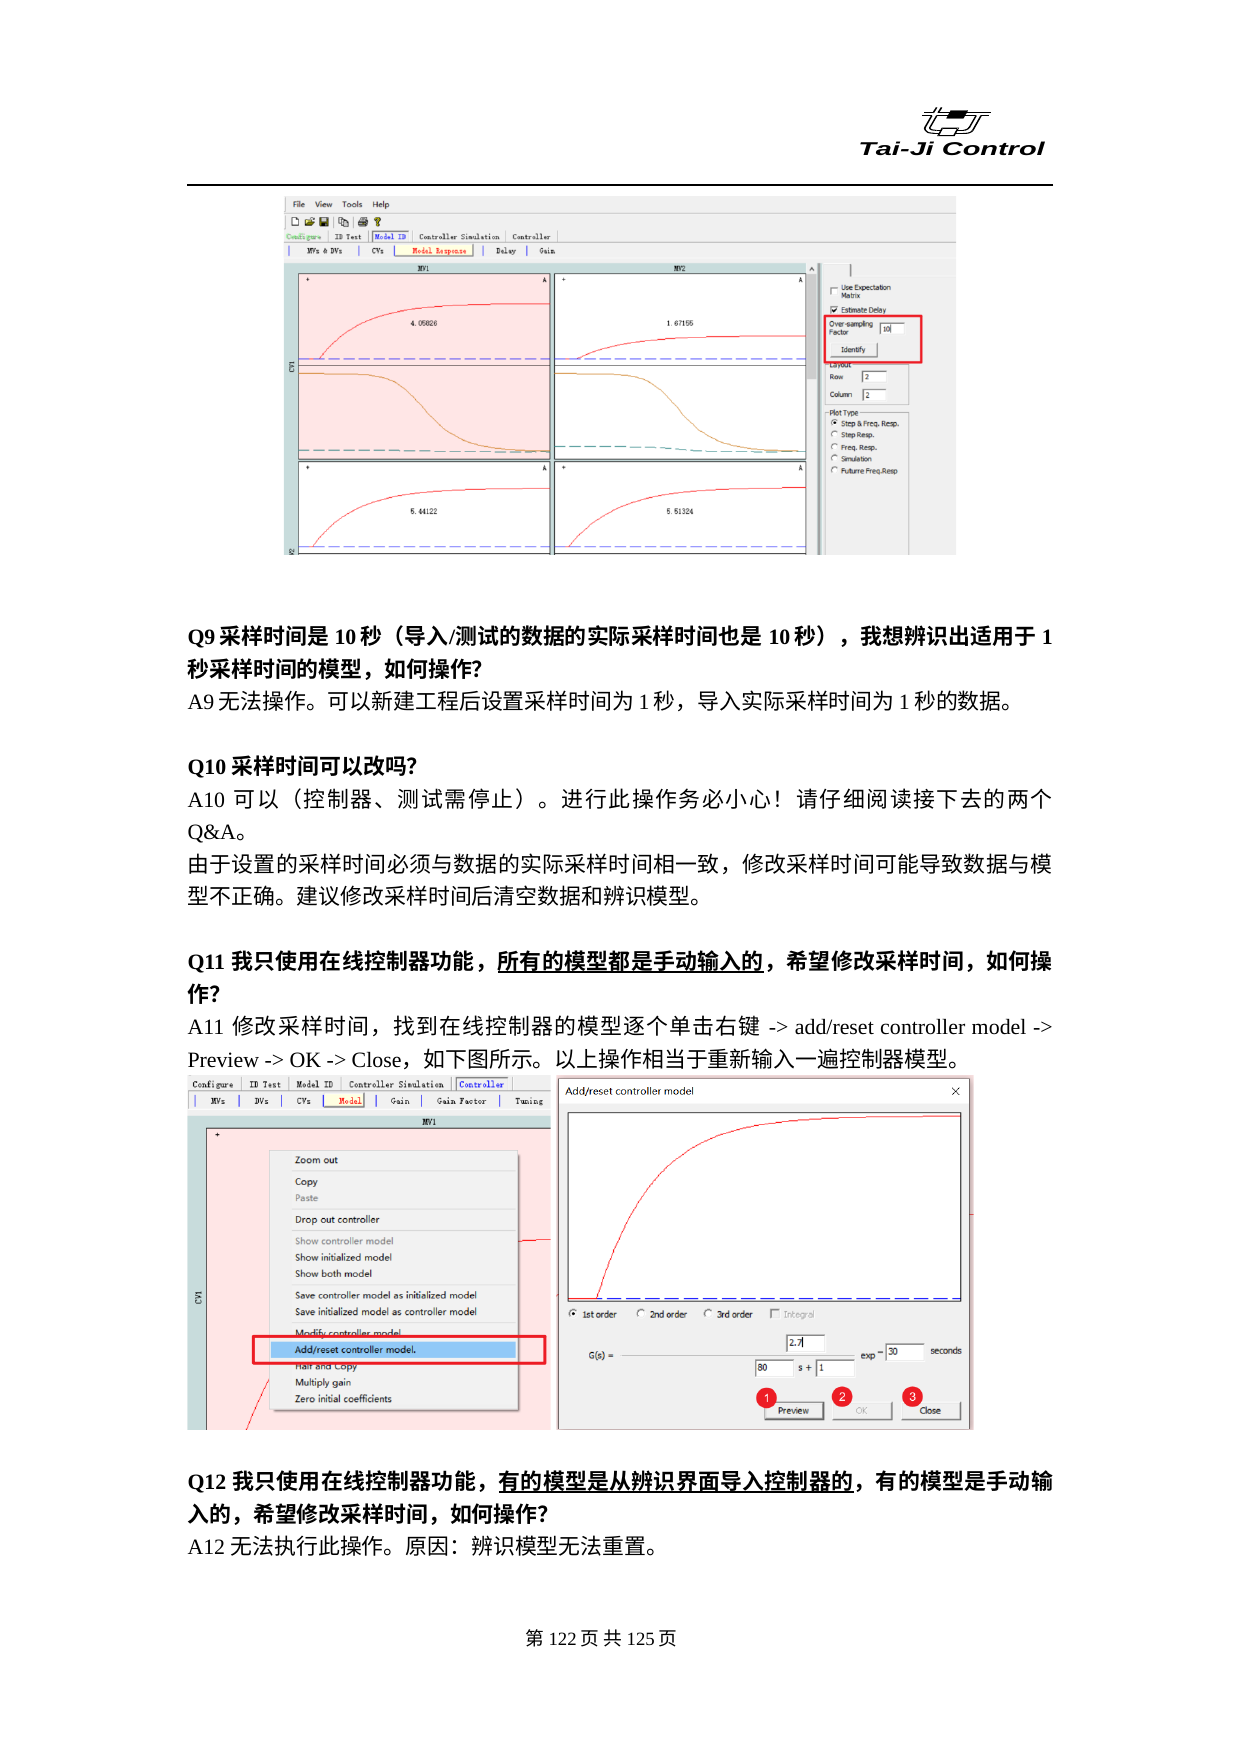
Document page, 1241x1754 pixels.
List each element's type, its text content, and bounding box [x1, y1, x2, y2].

text Q10 采样时间可以改吗？ [187, 749, 1053, 781]
picture [556, 1075, 974, 1430]
text Q11 我只使用在线控制器功能，所有的模型都是手动输入的，希望修改采样时间，如何操作？ [187, 944, 1053, 1009]
picture [283, 196, 957, 555]
text A9无法操作。可以新建工程后设置采样时间为1秒，导入实际采样时间为1秒的数据。 [187, 684, 1053, 716]
text A12 无法执行此操作。原因：辨识模型无法重置。 [187, 1529, 1053, 1561]
text A11 修改采样时间，找到在线控制器的模型逐个单击右键 -> add/reset controller model -> Preview -> OK -> Close，如下图所示。以上操作相当于重新输入一遍控制器模型。 [187, 1009, 1053, 1074]
text Q12 我只使用在线控制器功能，有的模型是从辨识界面导入控制器的，有的模型是手动输入的，希望修改采样时间，如何操作？ [187, 1464, 1053, 1529]
text Q9采样时间是10秒（导入/测试的数据的实际采样时间也是10秒），我想辨识出适用于1秒采样时间的模型，如何操作？ [187, 619, 1053, 684]
picture [187, 1075, 551, 1430]
text 由于设置的采样时间必须与数据的实际采样时间相一致，修改采样时间可能导致数据与模型不正确。建议修改采样时间后清空数据和辨识模型。 [187, 846, 1053, 911]
text A10 可以（控制器、测试需停止）。进行此操作务必小心！请仔细阅读接下去的两个Q&A。 [187, 781, 1053, 846]
